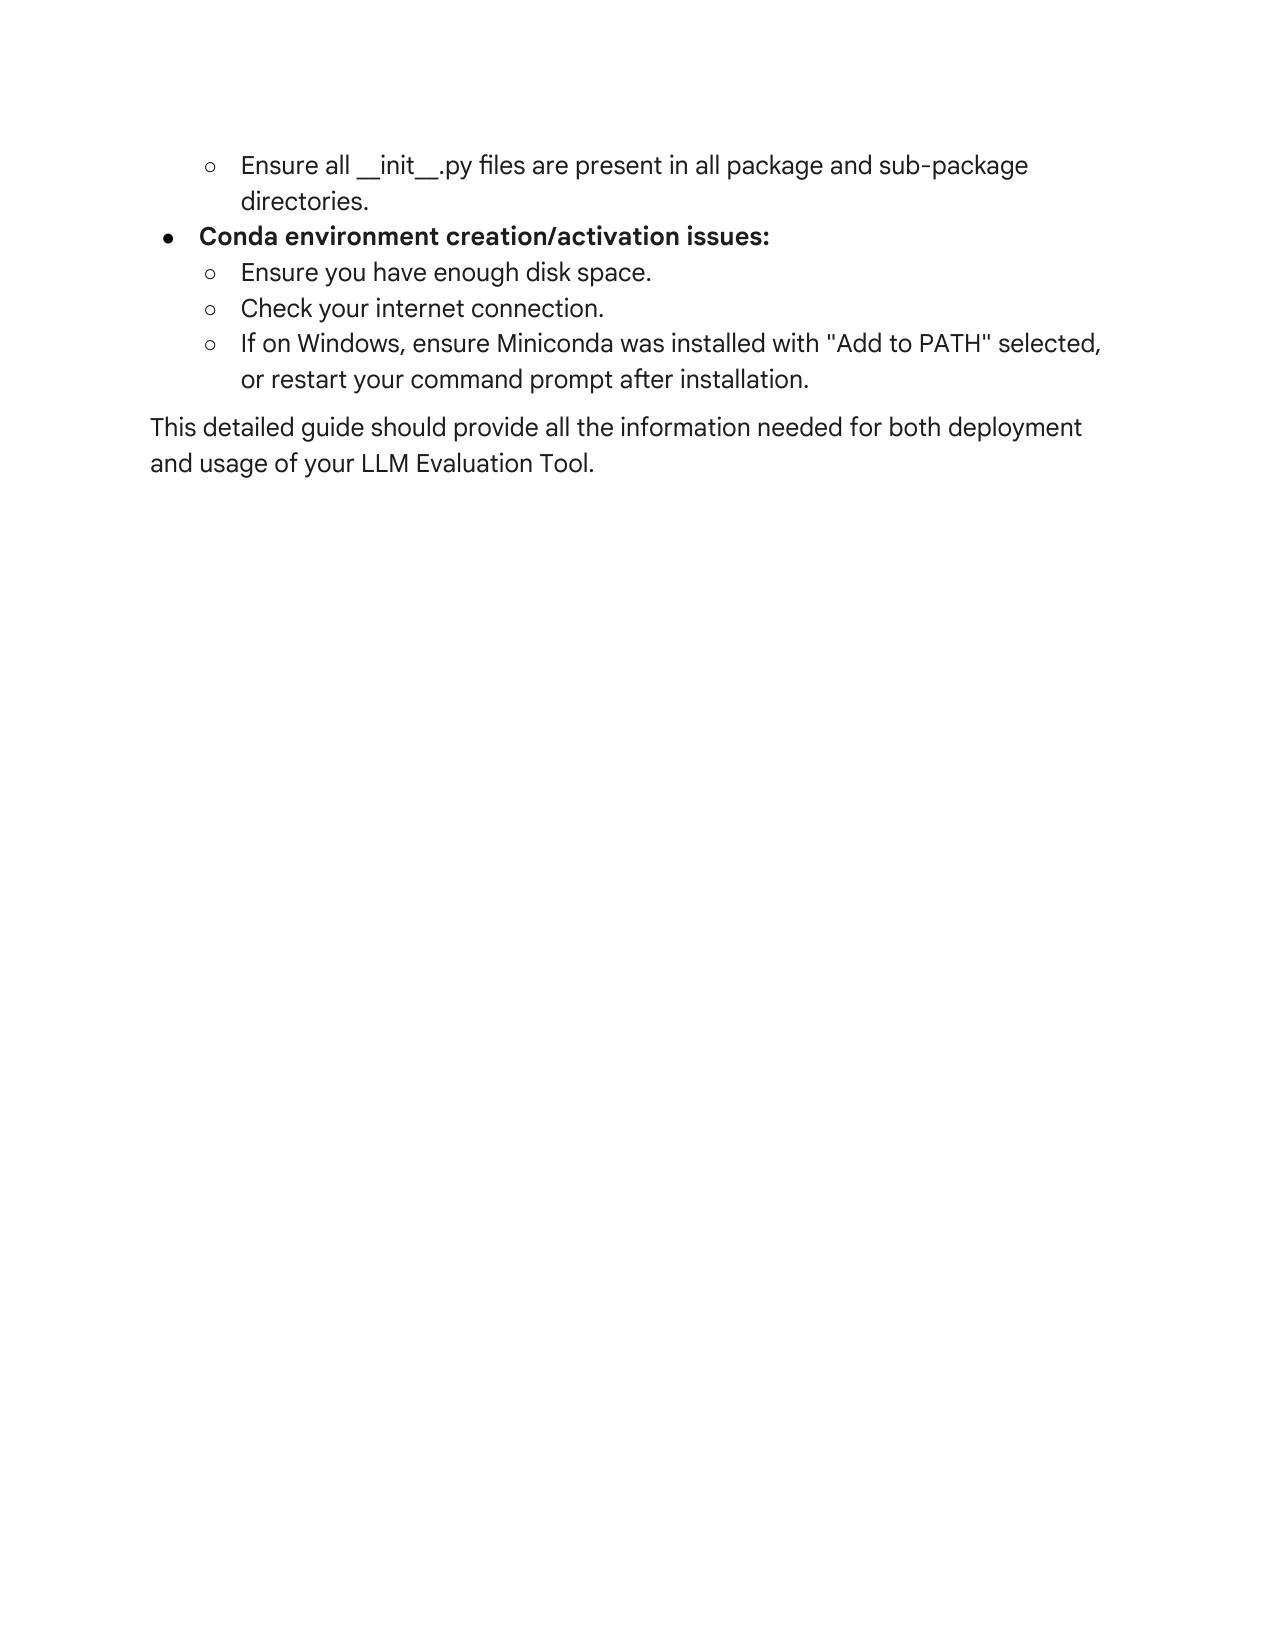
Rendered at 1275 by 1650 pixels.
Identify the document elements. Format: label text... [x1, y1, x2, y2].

list Check your internet connection. [203, 293, 1125, 324]
list If on Windows, ensure Miniconda was installed with "Add to PATH" selected, or restart your command prompt after installation. [203, 329, 1125, 396]
text This detailed guide should provide all the information needed for both deployment and usage of your LLM Evaluation Tool. [150, 413, 1125, 480]
list Conda environment creation/activation issues: [161, 221, 1125, 253]
list Ensure all __init__.py files are present in all package and sub-package directories. [203, 150, 1125, 217]
list Ensure you have enough disk space. [203, 257, 1125, 288]
